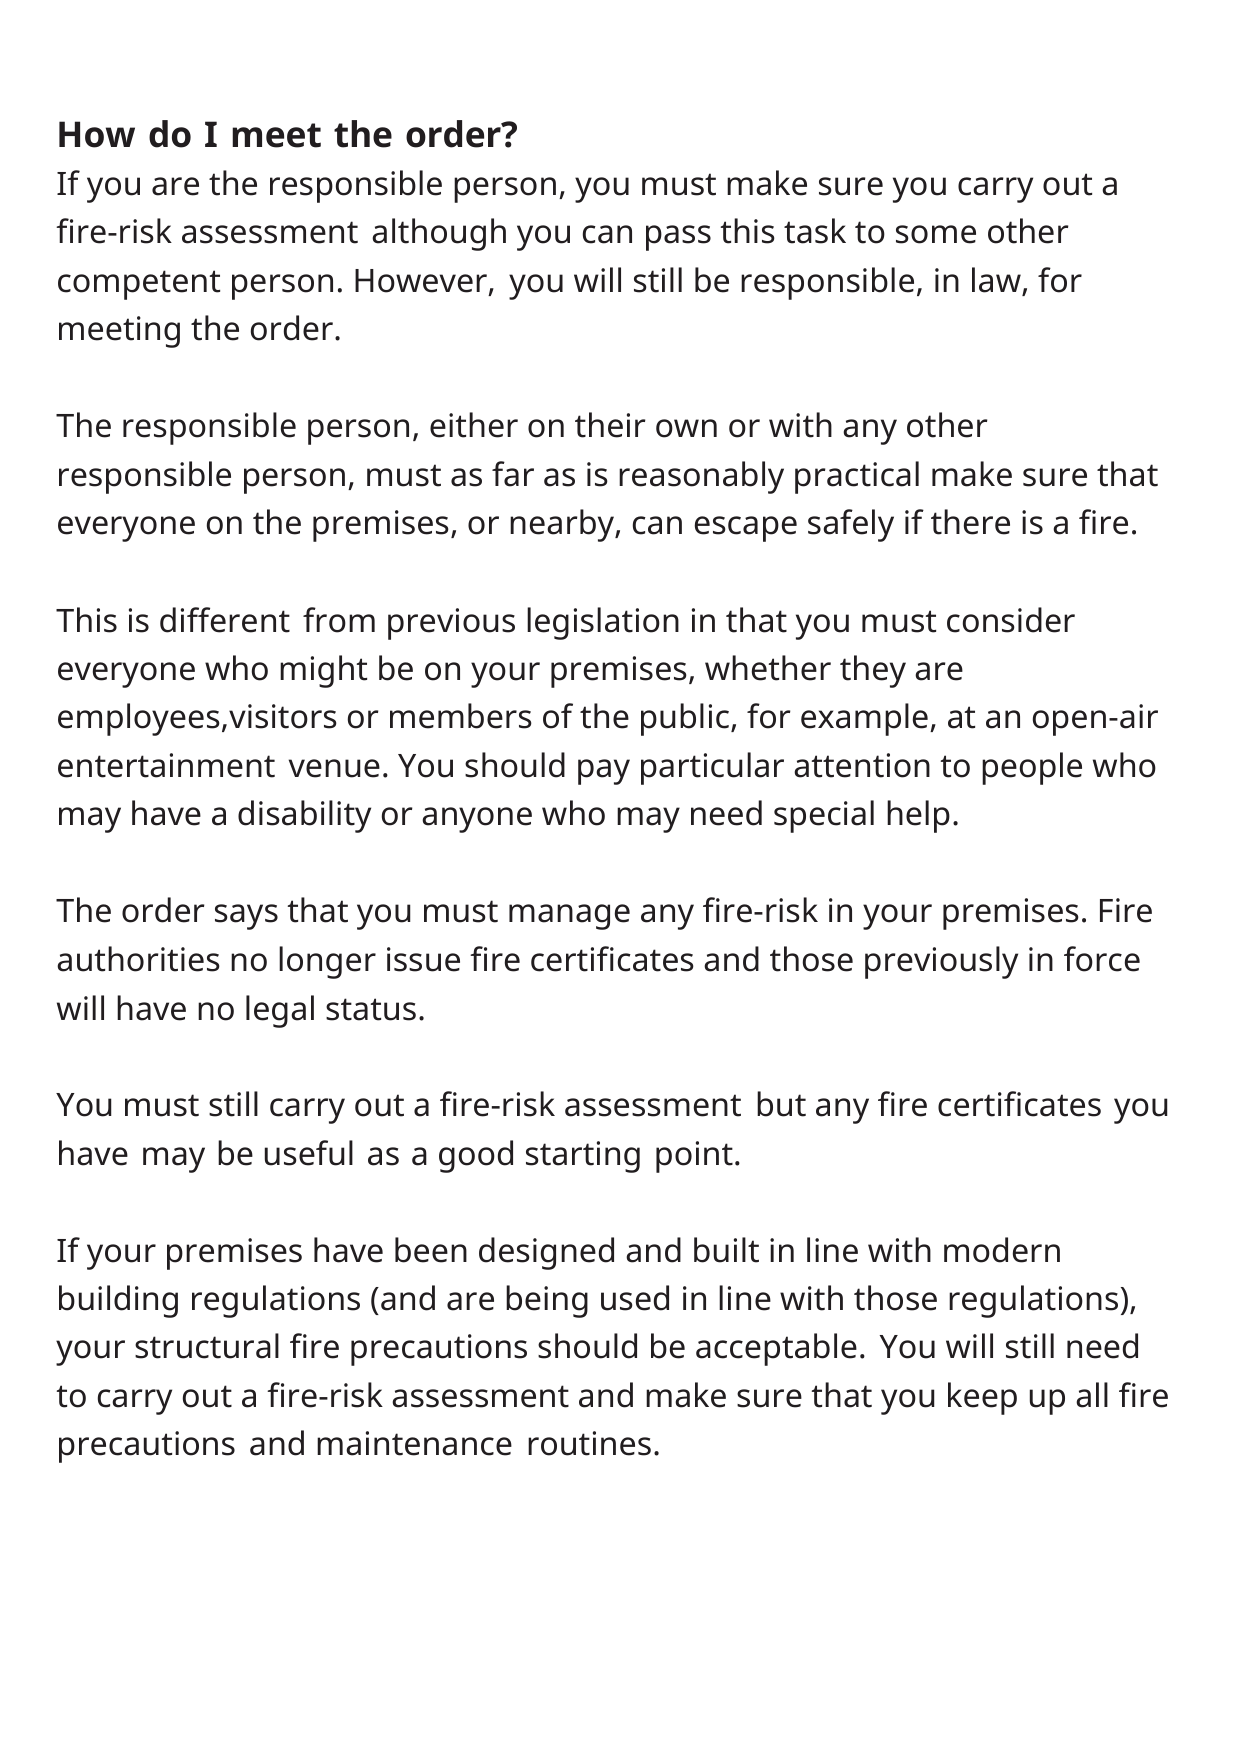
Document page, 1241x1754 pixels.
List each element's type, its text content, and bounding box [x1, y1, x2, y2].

text This is different from previous legislation in that you must consider everyone who might be on your premises, whether they are employees,visitors or members of the public, for example, at an open-air entertainment venue. You should pay particular attention to people who may have a disability or anyone who may need special help. [56, 598, 1171, 835]
text The responsible person, either on their own or with any other responsible person, must as far as is reasonably practical make sure that everyone on the premises, or nearby, can escape safely if there is a fire. [56, 403, 1171, 544]
text If your premises have been designed and built in line with modern building regulations (and are being used in line with those regulations), your structural fire precautions should be acceptable. You will still need to carry out a fire-risk assessment and make sure that you keep up all fire precautions and maintenance routines. [56, 1228, 1171, 1465]
text The order says that you must manage any fire-risk in your premises. Fire authorities no longer issue fire certificates and those previously in force will have no legal status. [56, 888, 1171, 1030]
subtitle How do I meet the order? [56, 109, 1171, 157]
text If you are the responsible person, you must make sure you carry out a fire-risk assessment although you can pass this task to some other competent person. However, you will still be responsible, in law, for meeting the order. [56, 161, 1171, 350]
text You must still carry out a fire-risk assessment but any fire certificates you have may be useful as a good starting point. [56, 1082, 1171, 1175]
